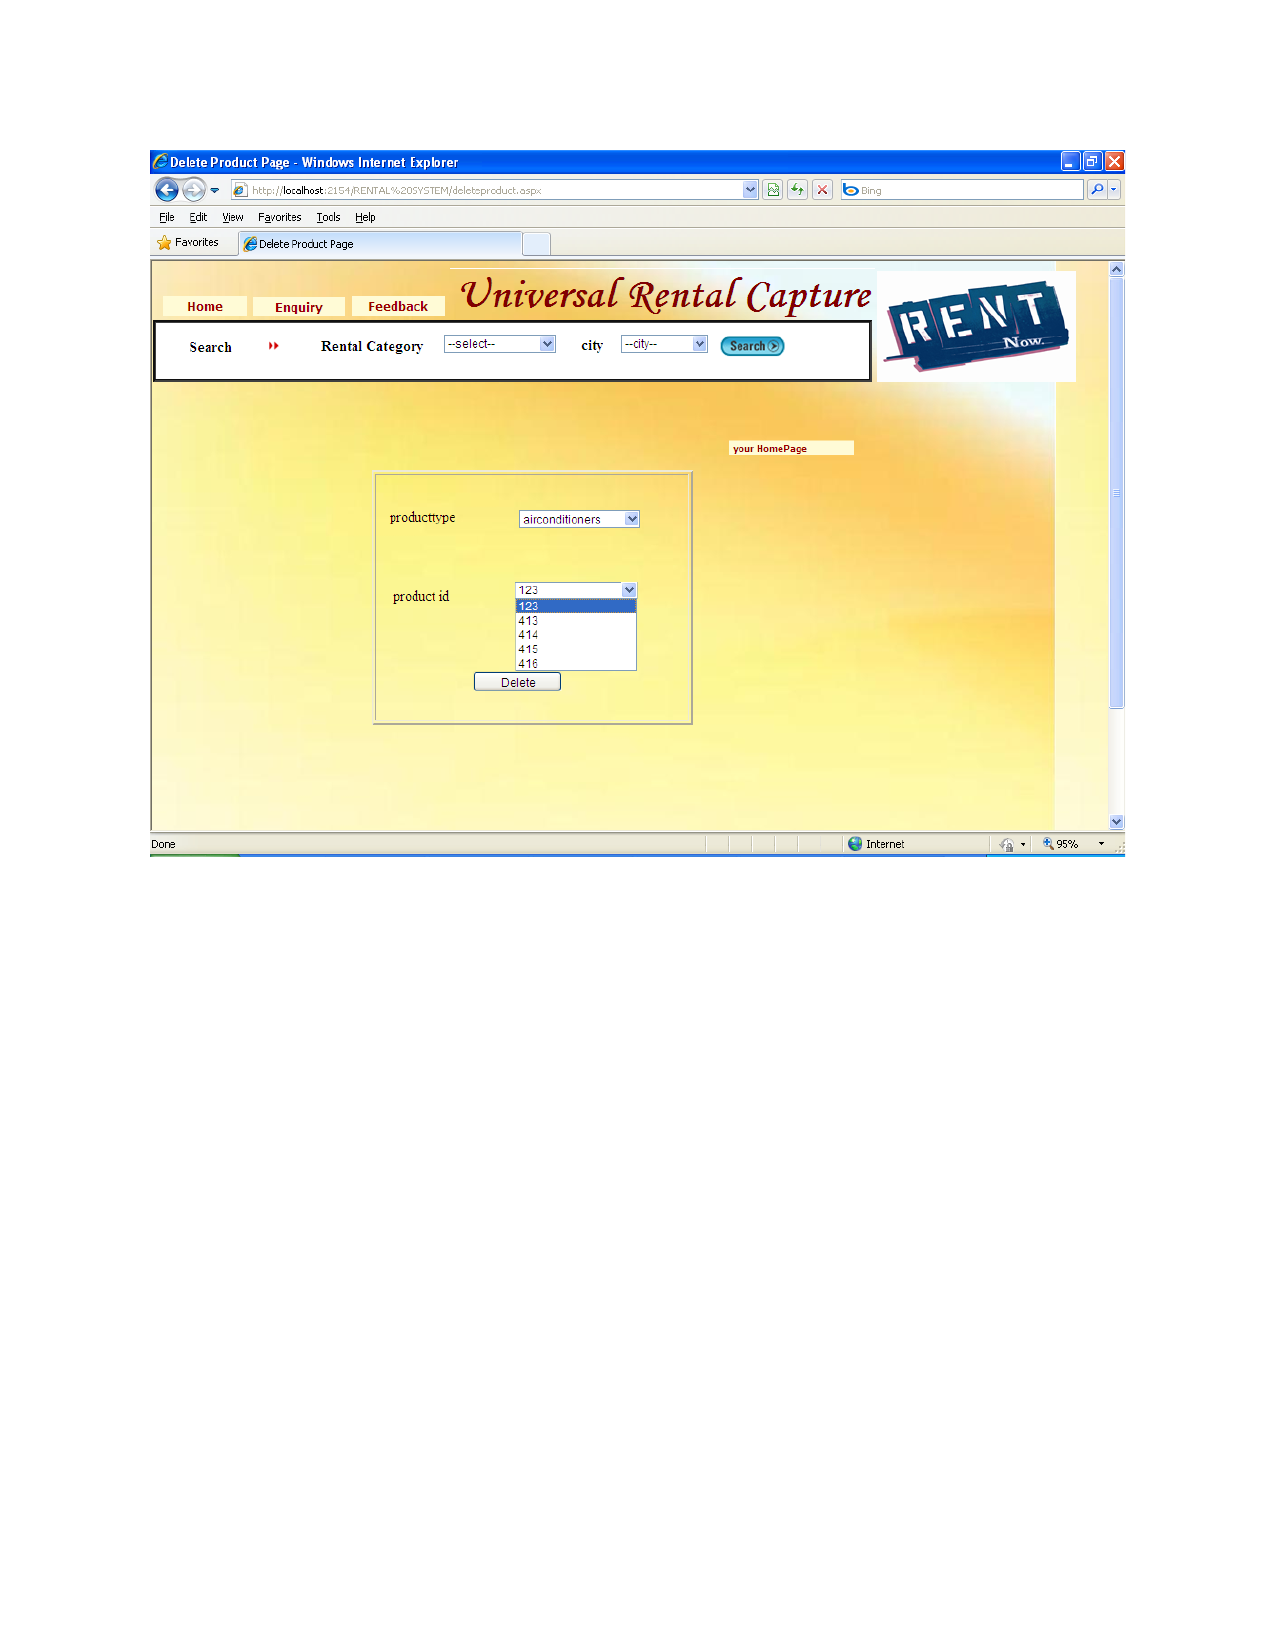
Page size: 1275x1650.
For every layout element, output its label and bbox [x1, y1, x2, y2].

picture [150, 150, 1125, 857]
